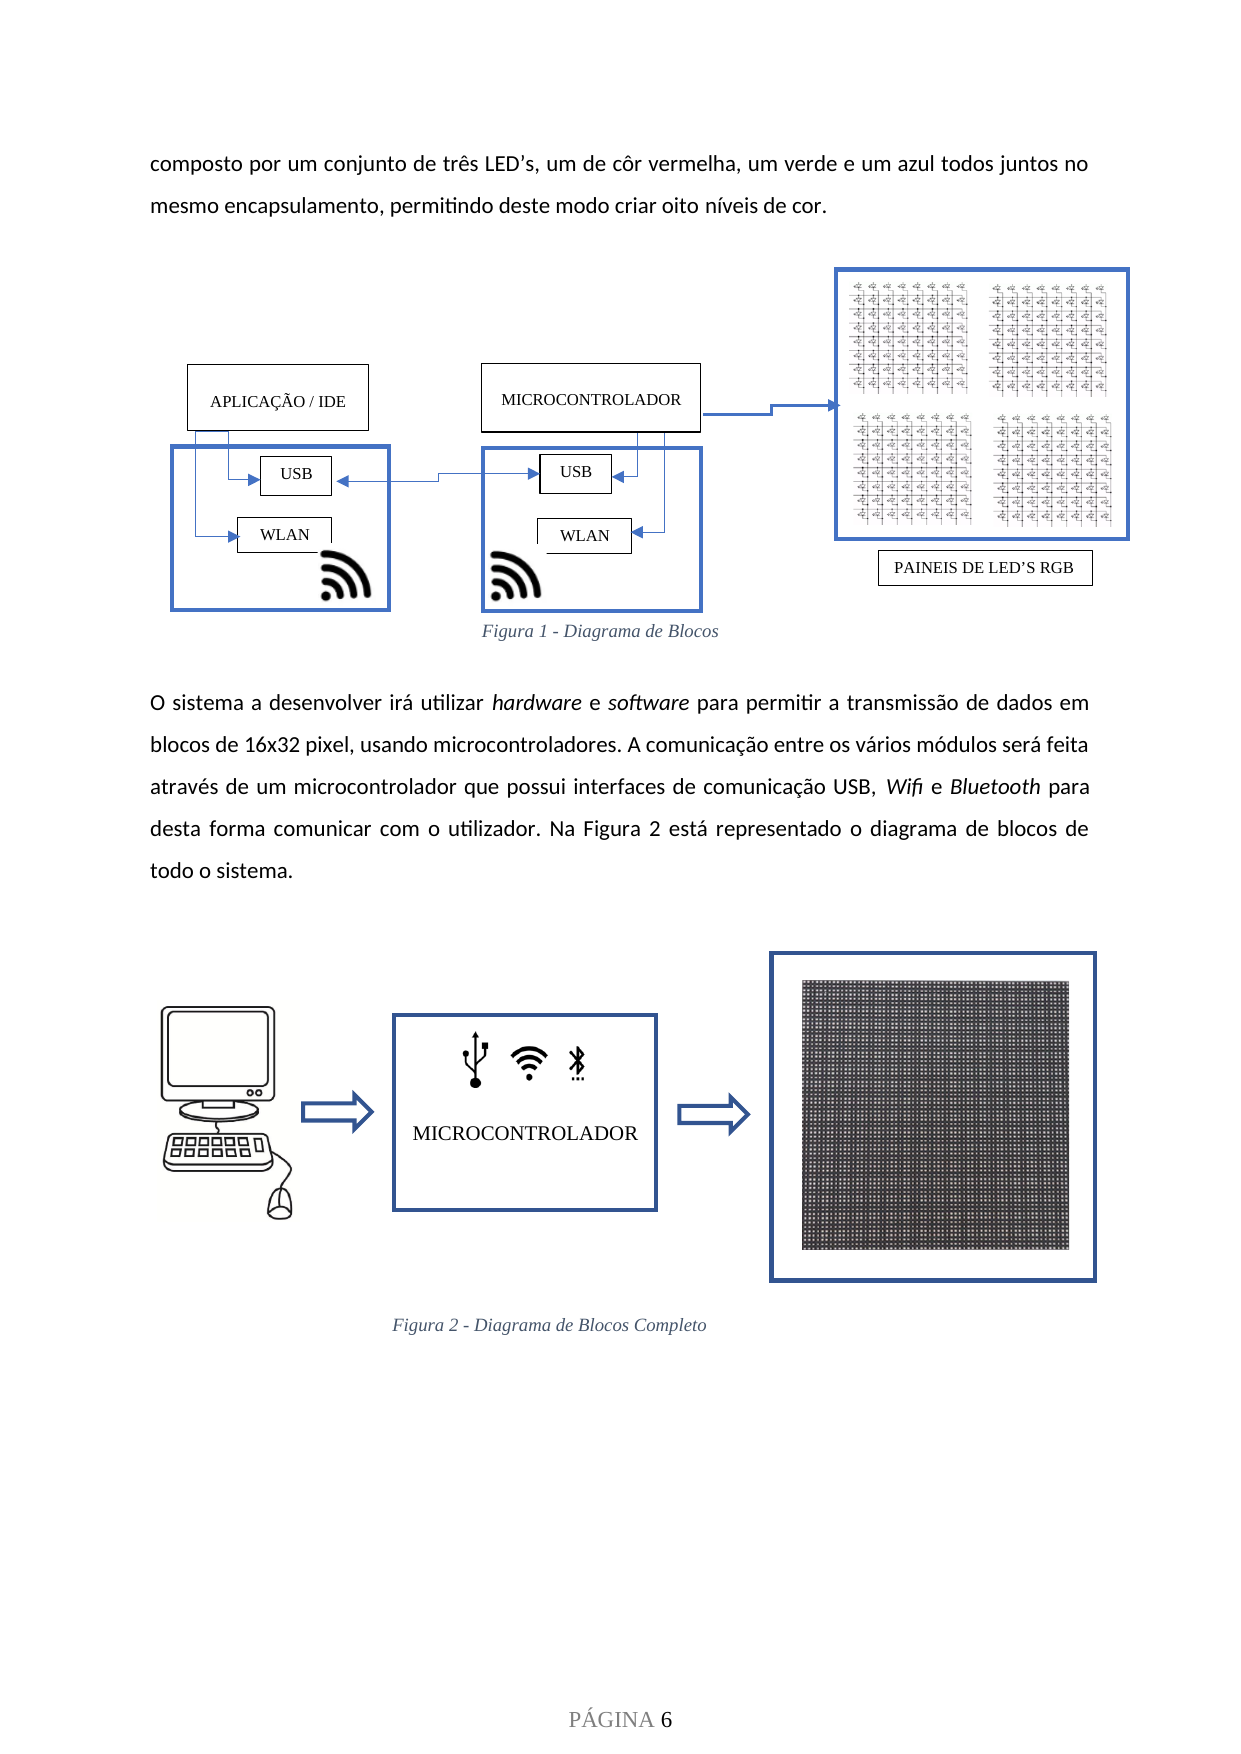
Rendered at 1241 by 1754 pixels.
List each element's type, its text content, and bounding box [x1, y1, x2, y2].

text O sistema a desenvolver irá utilizar hardware e software para permitir a transmissão de dados em blocos de 16x32 pixel, usando microcontroladores. A comunicação entre os vários módulos será feita através de um microcontrolador que possui interfaces de comunicação USB, Wifi e Bluetooth para desta forma comunicar com o utilizador. Na Figura 2 está representado o diagrama de blocos de todo o sistema. [150, 688, 1090, 884]
picture [988, 282, 1108, 397]
picture [508, 1045, 586, 1082]
picture [458, 1031, 489, 1088]
picture [849, 280, 968, 394]
picture [853, 411, 973, 525]
picture [157, 1000, 300, 1222]
picture [993, 412, 1113, 527]
picture [487, 544, 547, 606]
picture [317, 543, 377, 606]
picture [802, 980, 1070, 1250]
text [150, 149, 1090, 219]
